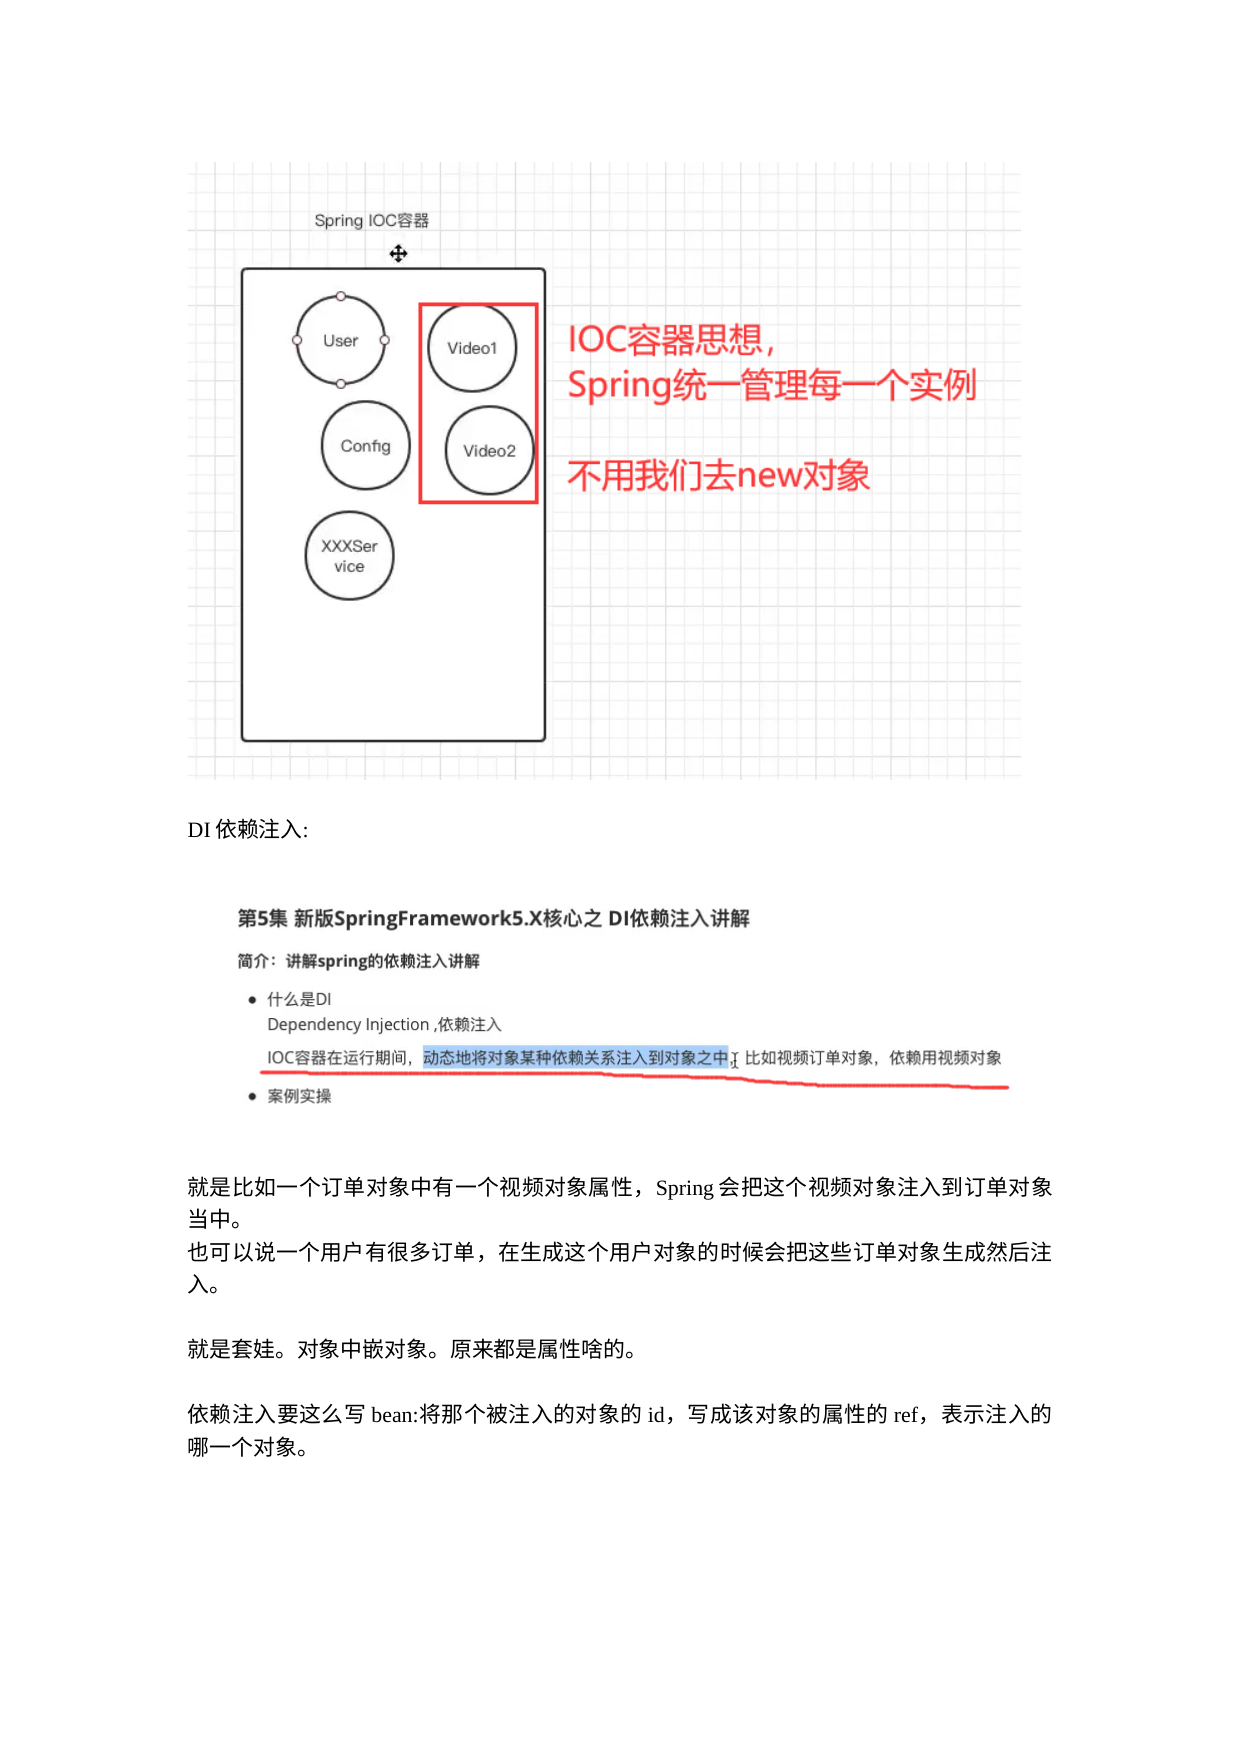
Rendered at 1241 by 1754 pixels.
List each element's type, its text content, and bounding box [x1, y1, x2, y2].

text 就是比如一个订单对象中有一个视频对象属性，Spring会把这个视频对象注入到订单对象当中。 [187, 1169, 1053, 1234]
text 也可以说一个用户有很多订单，在生成这个用户对象的时候会把这些订单对象生成然后注入。 [187, 1234, 1053, 1299]
text 依赖注入要这么写bean:将那个被注入的对象的id，写成该对象的属性的ref，表示注入的哪一个对象。 [187, 1397, 1053, 1462]
text 就是套娃。对象中嵌对象。原来都是属性啥的。 [187, 1332, 1053, 1364]
picture [187, 162, 1022, 780]
picture [187, 877, 1053, 1147]
text DI依赖注入: [187, 812, 1053, 844]
